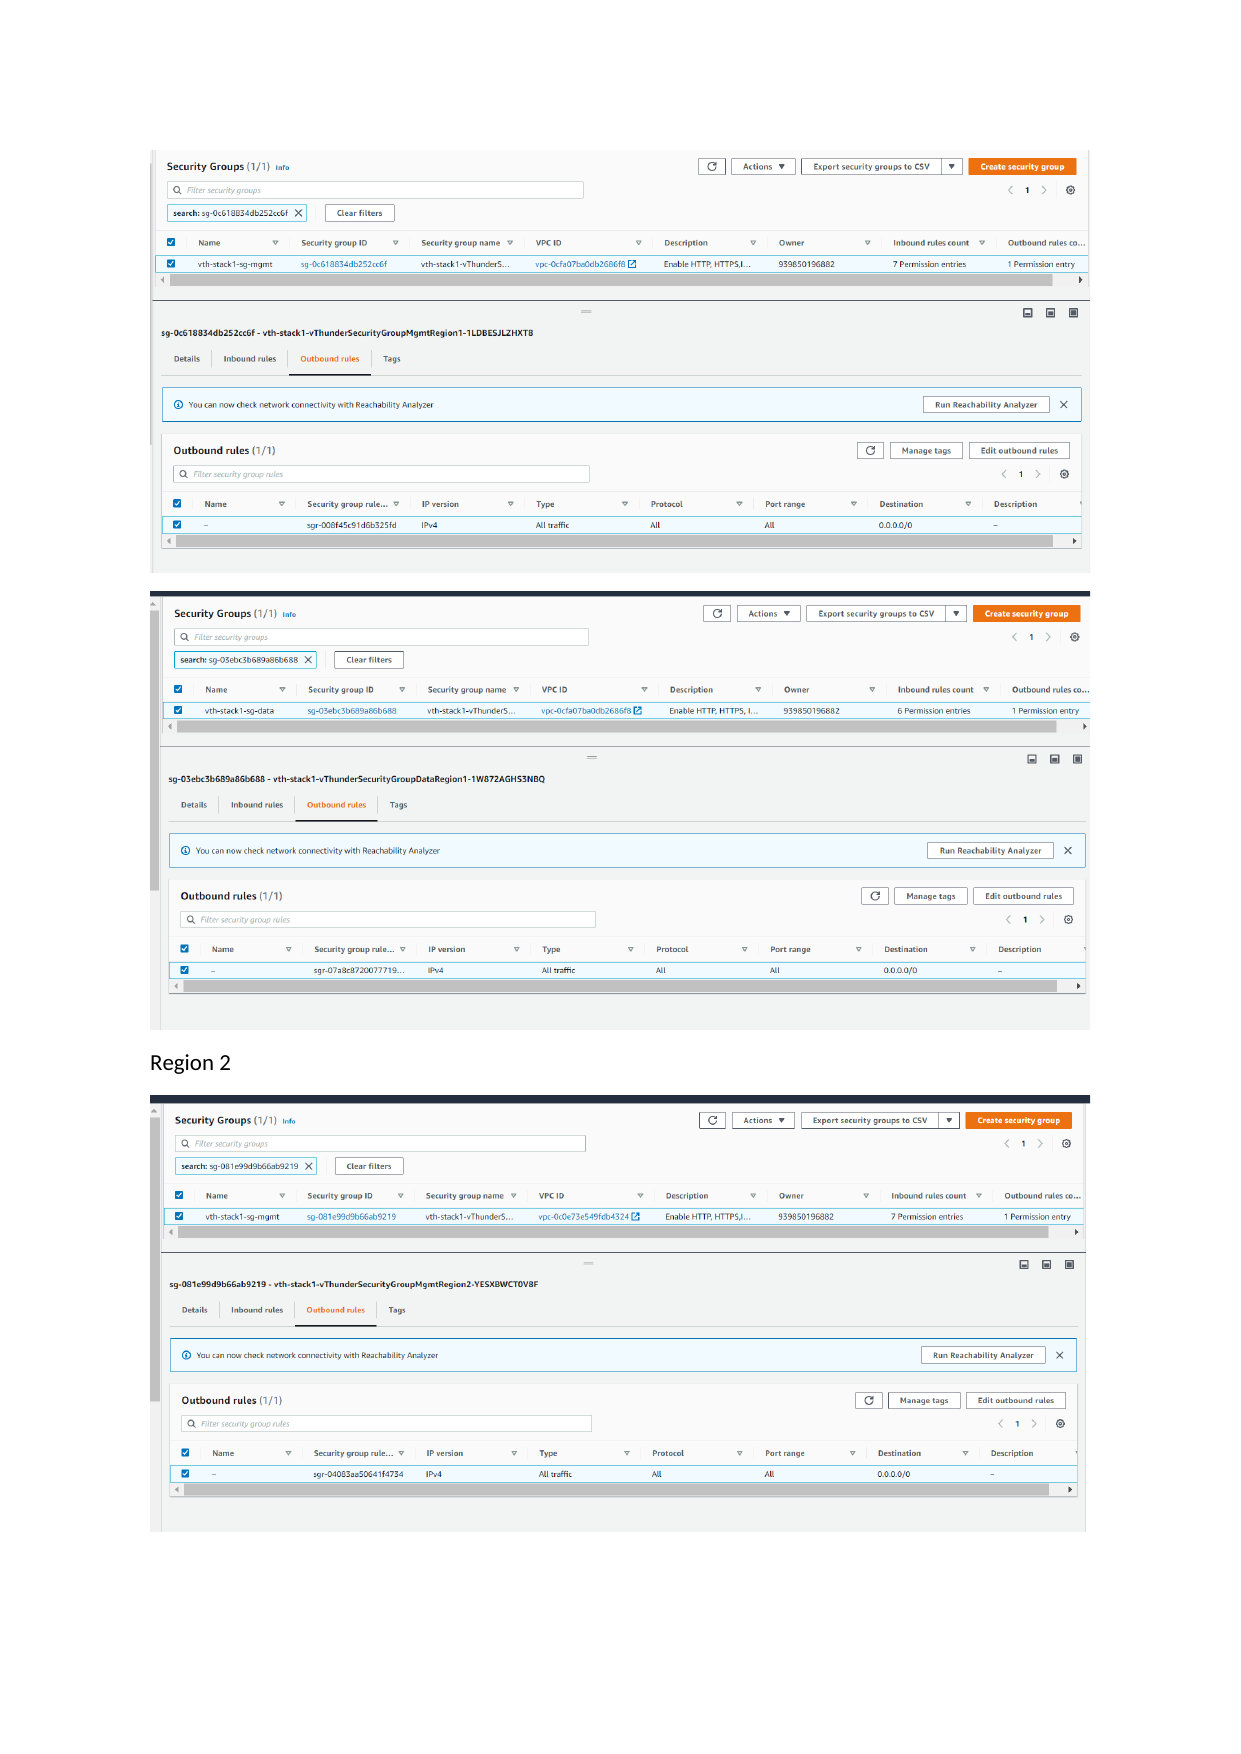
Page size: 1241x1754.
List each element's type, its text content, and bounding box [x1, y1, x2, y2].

picture [150, 150, 1091, 573]
picture [150, 1095, 1091, 1532]
text Region 2 [150, 1048, 1090, 1076]
picture [150, 591, 1091, 1030]
